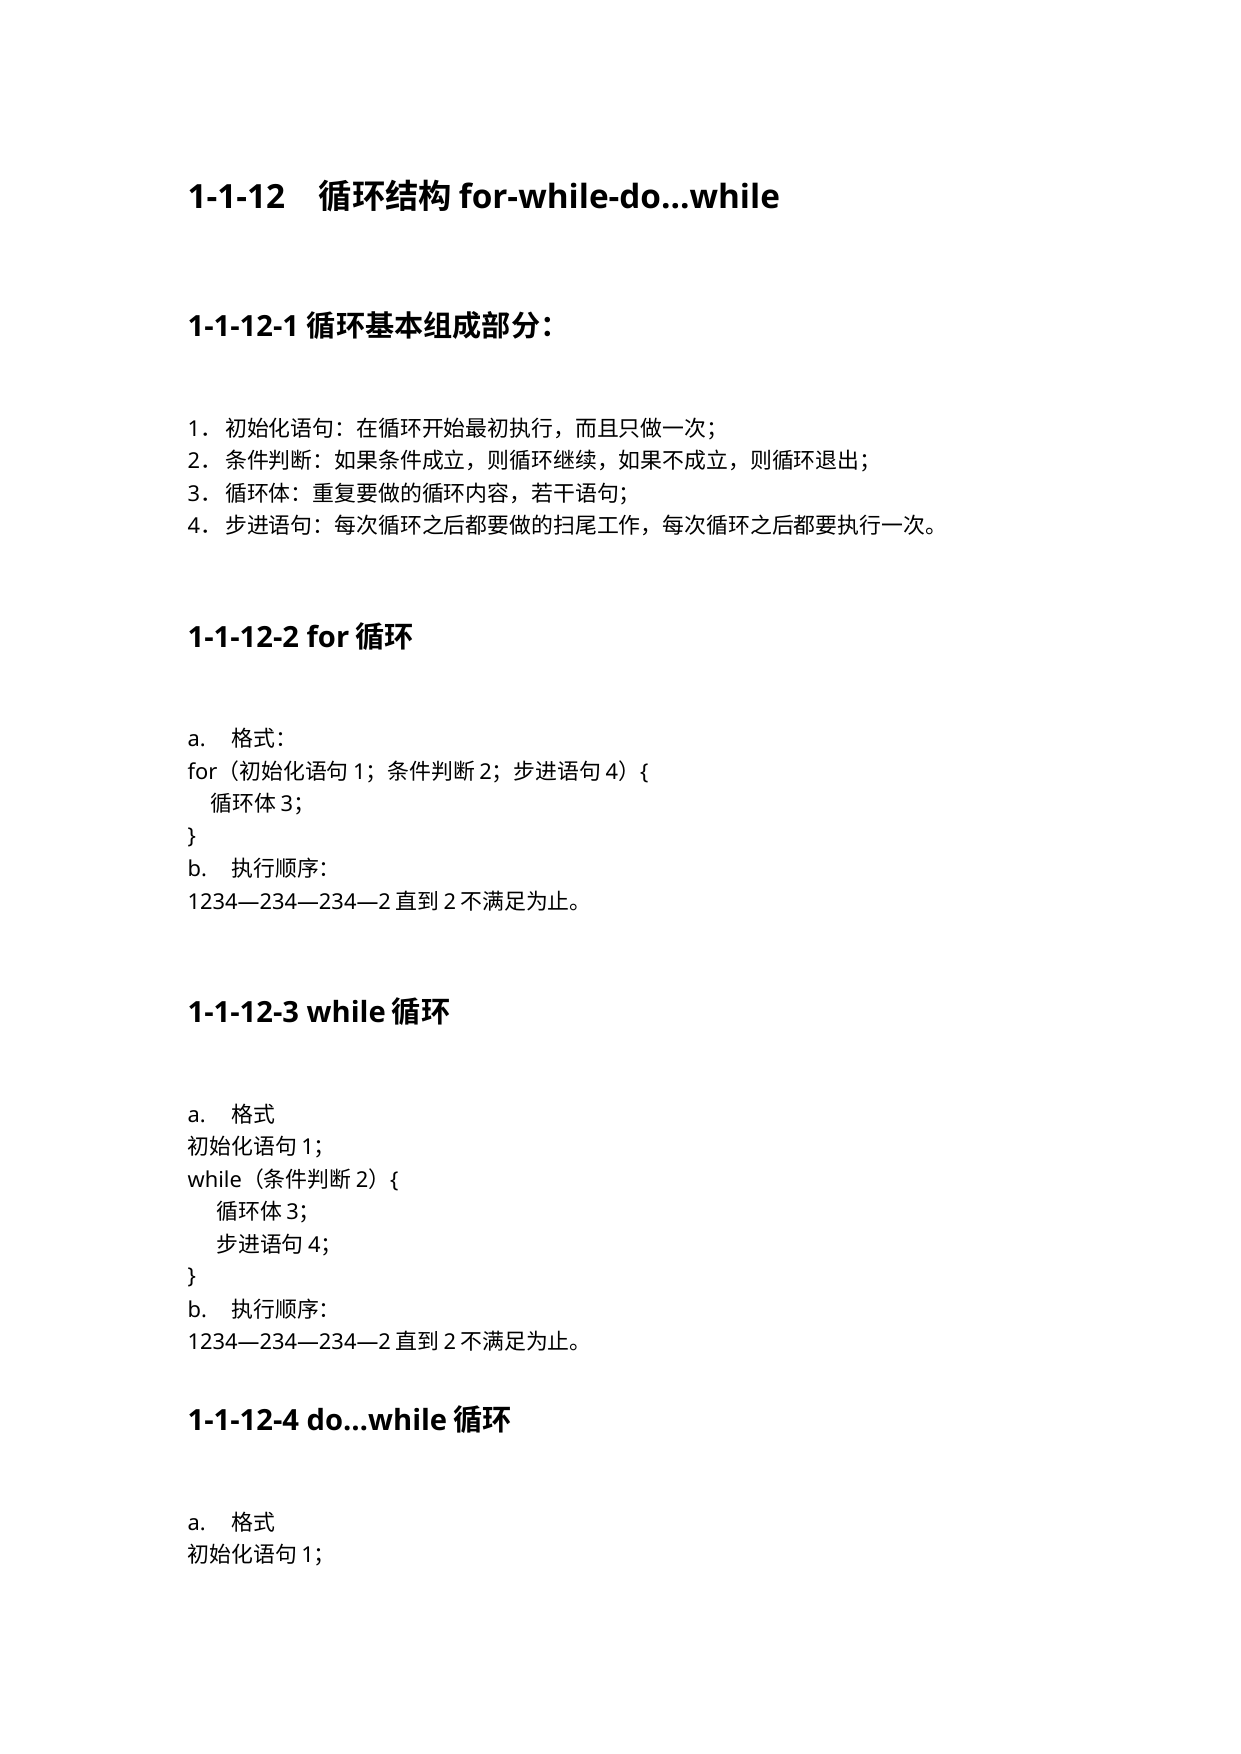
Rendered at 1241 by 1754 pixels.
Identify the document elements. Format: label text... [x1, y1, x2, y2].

subtitle 1-1-12-3 while循环 [187, 977, 1053, 1042]
list 条件判断：如果条件成立，则循环继续，如果不成立，则循环退出； [187, 443, 1053, 475]
list 执行顺序： [187, 851, 1053, 883]
text 循环体3； [187, 786, 1053, 818]
text 步进语句4； [187, 1226, 1053, 1259]
list 初始化语句：在循环开始最初执行，而且只做一次； [187, 410, 1053, 443]
text while（条件判断2）{ [187, 1161, 1053, 1194]
text 1234—234—234—2直到2不满足为止。 [187, 883, 1053, 916]
subtitle 1-1-12-4 do…while循环 [187, 1386, 1053, 1451]
list 执行顺序： [187, 1291, 1053, 1324]
text } [187, 1259, 1053, 1291]
text 初始化语句1； [187, 1537, 1053, 1569]
text 初始化语句1； [187, 1129, 1053, 1161]
list 格式： [187, 721, 1053, 753]
subtitle 1-1-12-2 for循环 [187, 602, 1053, 667]
subtitle 1-1-12-1 循环基本组成部分： [187, 291, 1053, 356]
list 格式 [187, 1096, 1053, 1129]
text 循环体3； [187, 1194, 1053, 1226]
text 1234—234—234—2直到2不满足为止。 [187, 1324, 1053, 1356]
text for（初始化语句1；条件判断2；步进语句4）{ [187, 753, 1053, 786]
subtitle 循环结构for-while-do…while [187, 162, 1053, 227]
text } [187, 818, 1053, 851]
list 步进语句：每次循环之后都要做的扫尾工作，每次循环之后都要执行一次。 [187, 508, 1053, 540]
list 循环体：重复要做的循环内容，若干语句； [187, 475, 1053, 508]
list 格式 [187, 1504, 1053, 1537]
